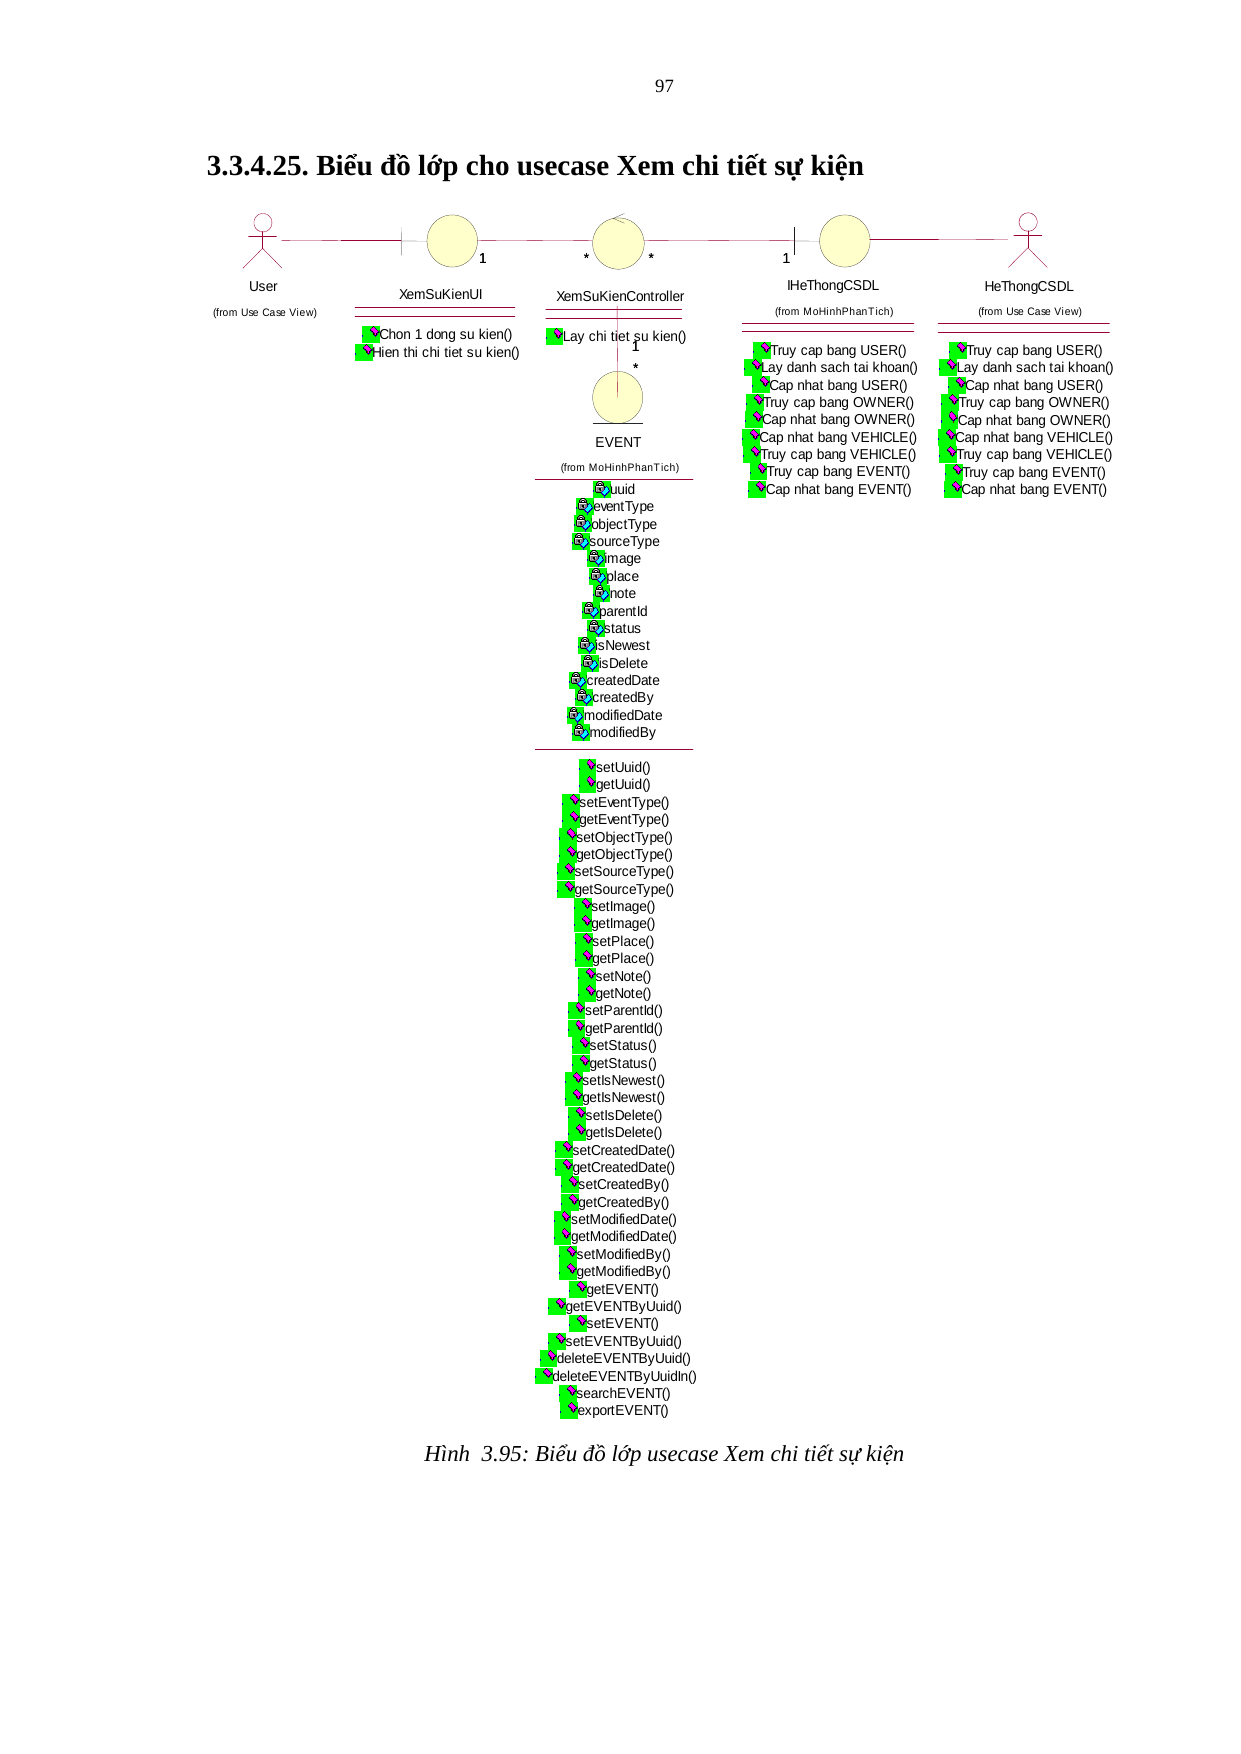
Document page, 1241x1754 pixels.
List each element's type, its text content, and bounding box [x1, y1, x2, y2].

subtitle 3.3.4.25. Biểu đồ lớp cho usecase Xem chi tiết sự kiện [207, 148, 1122, 181]
